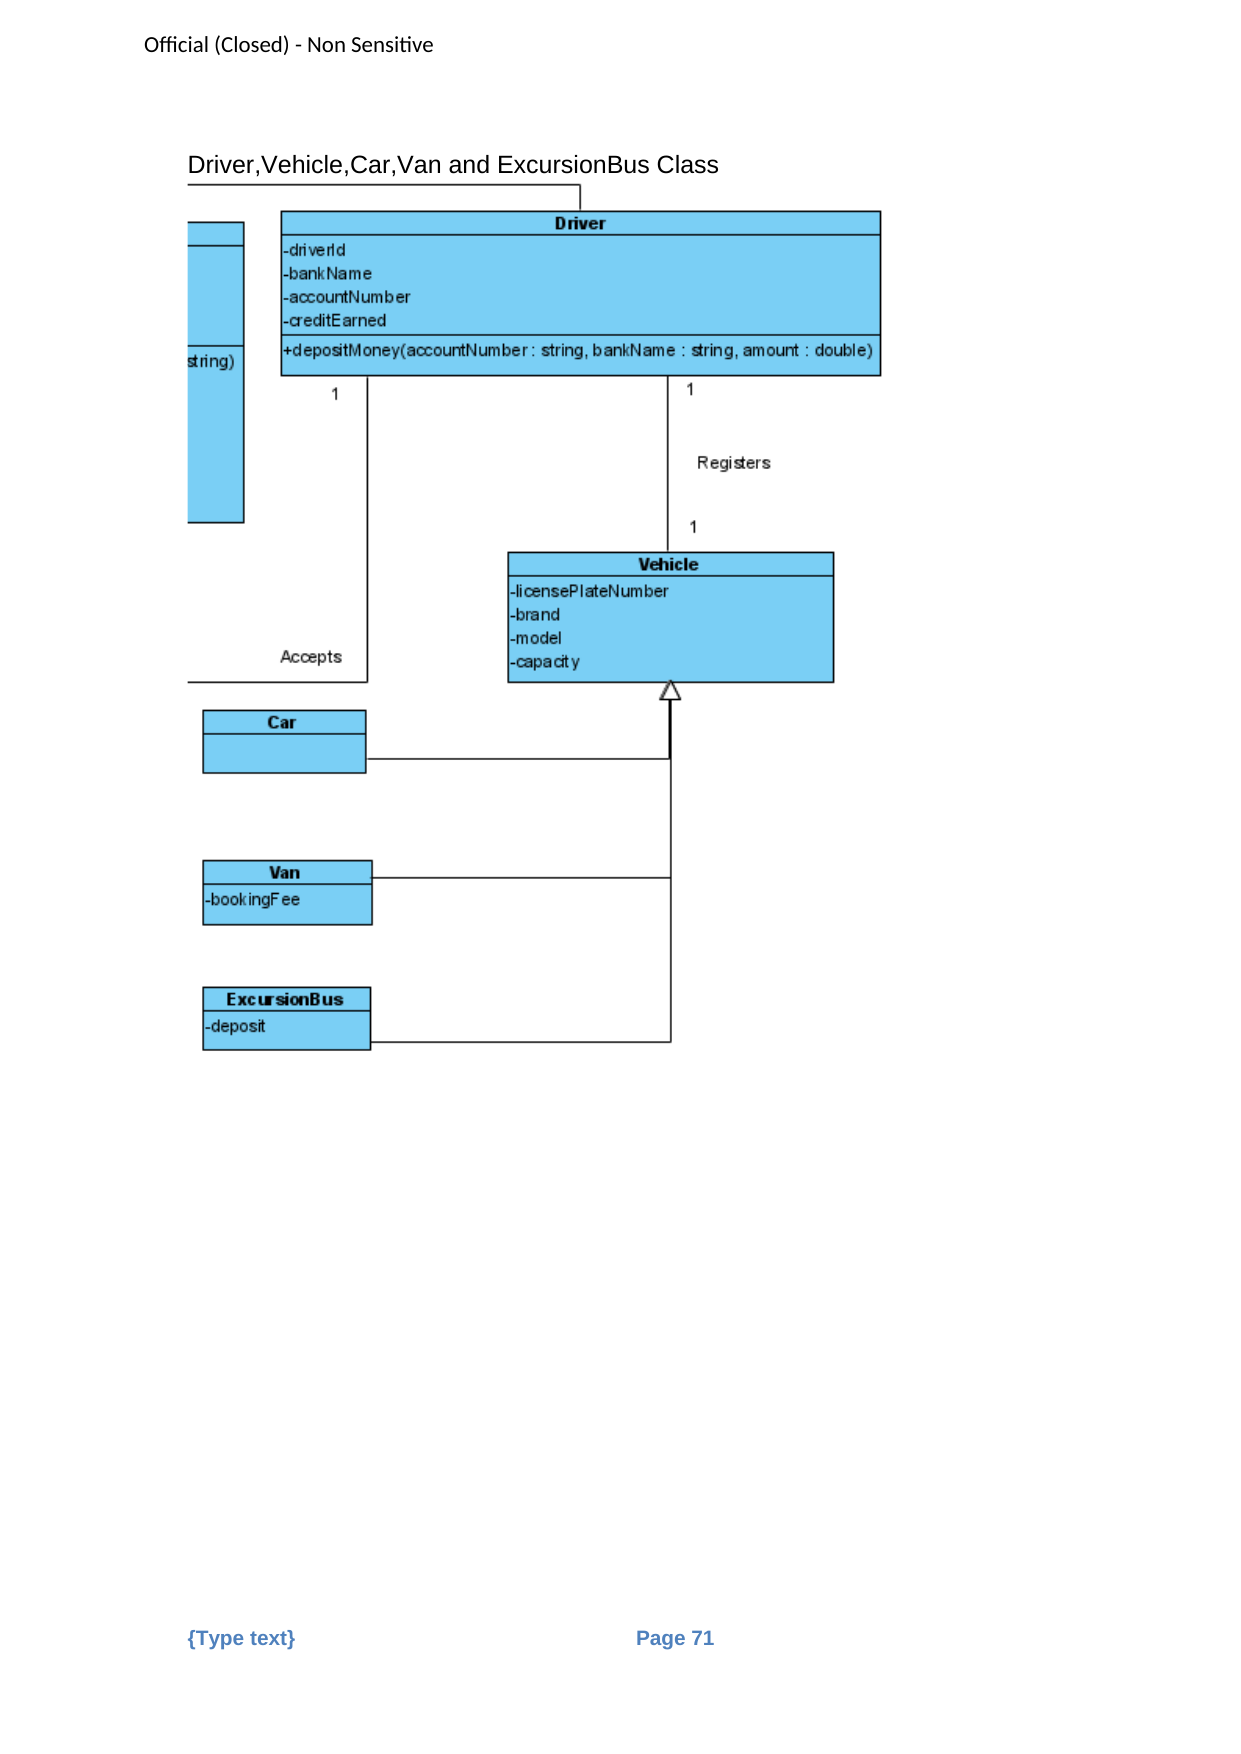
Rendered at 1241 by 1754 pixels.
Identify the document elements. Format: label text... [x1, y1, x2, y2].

picture [187, 178, 916, 1087]
